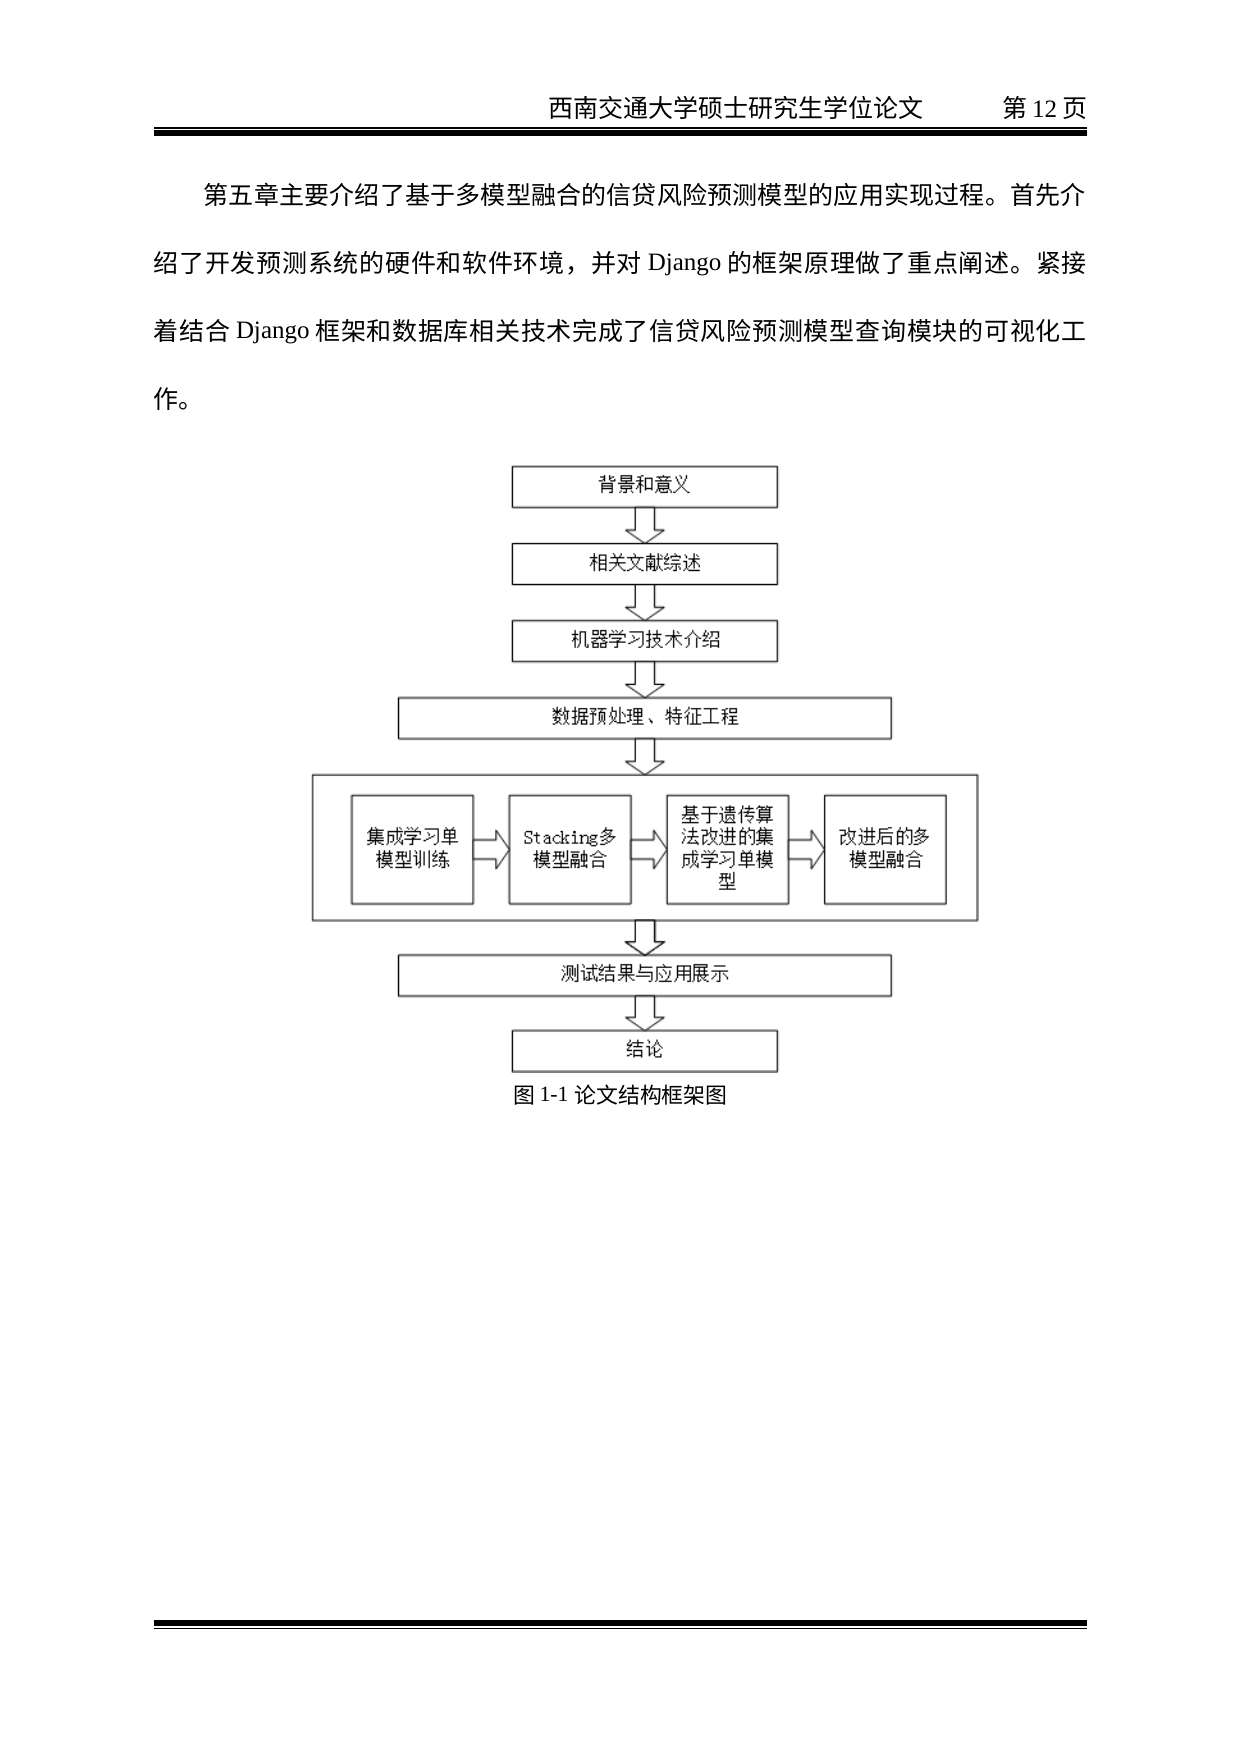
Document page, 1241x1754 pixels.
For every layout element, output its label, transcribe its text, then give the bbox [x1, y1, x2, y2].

picture [311, 465, 979, 1073]
text 第五章主要介绍了基于多模型融合的信贷风险预测模型的应用实现过程。首先介绍了开发预测系统的硬件和软件环境，并对Django的框架原理做了重点阐述。紧接着结合Django框架和数据库相关技术完成了信贷风险预测模型查询模块的可视化工作。 [153, 160, 1087, 432]
text 图1-1 论文结构框架图 [153, 1077, 1087, 1111]
